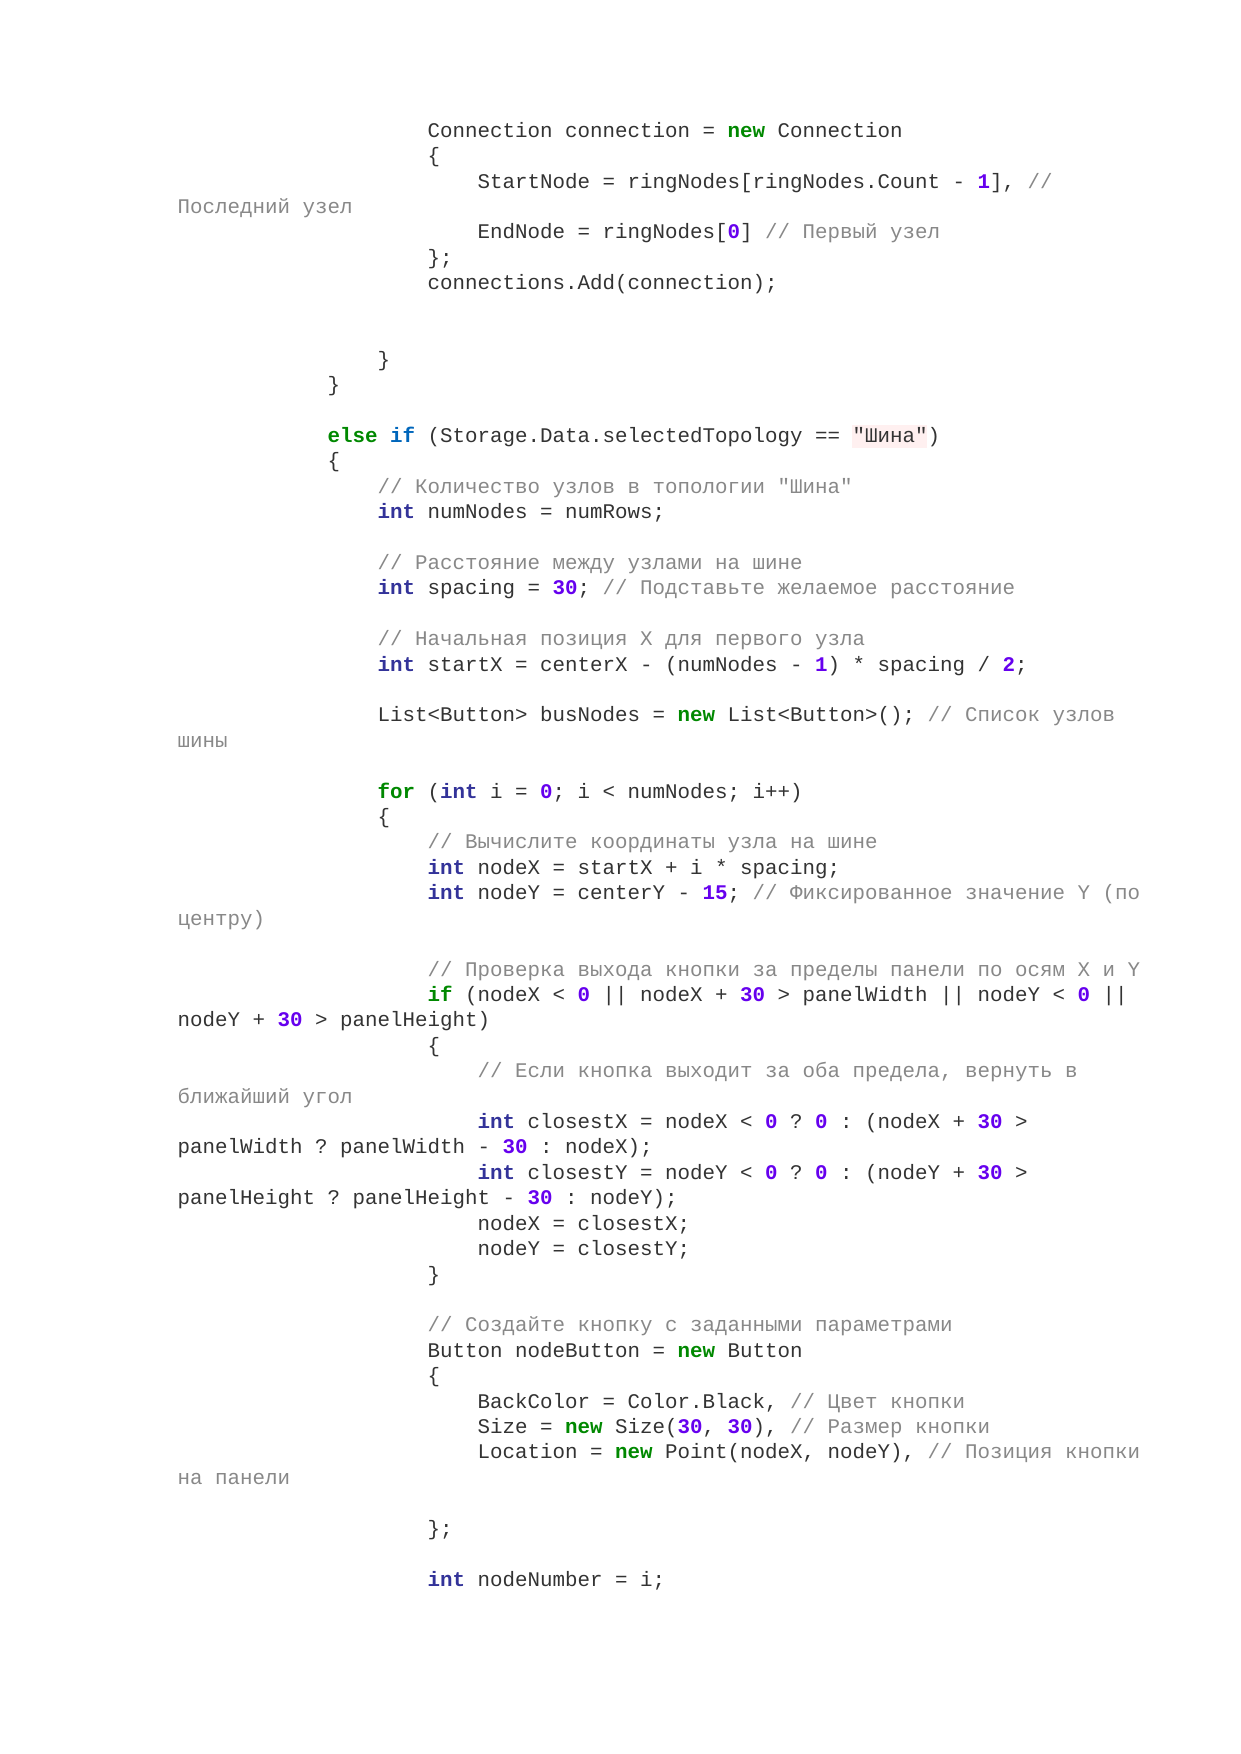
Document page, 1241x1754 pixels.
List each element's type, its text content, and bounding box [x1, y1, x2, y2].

text EndNode = ringNodes[0] // Первый узел [177, 220, 1152, 245]
text nodeY = closestY; [177, 1236, 1152, 1262]
text int nodeX = startX + i * spacing; [177, 855, 1152, 881]
text int spacing = 30; // Подставьте желаемое расстояние [177, 576, 1152, 601]
text // Количество узлов в топологии "Шина" [177, 474, 1152, 499]
text // Вычислите координаты узла на шине [177, 830, 1152, 855]
text int closestX = nodeX < 0 ? 0 : (nodeX + 30 > panelWidth ? panelWidth - 30 : nodeX); [177, 1109, 1152, 1160]
text { [177, 448, 1152, 474]
text Button nodeButton = new Button [177, 1338, 1152, 1363]
text }; [177, 1516, 1152, 1541]
text Location = new Point(nodeX, nodeY), // Позиция кнопки на панели [177, 1440, 1152, 1491]
text Connection connection = new Connection [177, 118, 1152, 143]
text StartNode = ringNodes[ringNodes.Count - 1], // Последний узел [177, 169, 1152, 220]
text { [177, 143, 1152, 169]
text } [177, 347, 1152, 372]
text int closestY = nodeY < 0 ? 0 : (nodeY + 30 > panelHeight ? panelHeight - 30 : nodeY); [177, 1160, 1152, 1211]
text // Проверка выхода кнопки за пределы панели по осям X и Y [177, 957, 1152, 982]
text int numNodes = numRows; [177, 499, 1152, 525]
text List<Button> busNodes = new List<Button>(); // Список узлов шины [177, 703, 1152, 753]
text { [177, 804, 1152, 830]
text for (int i = 0; i < numNodes; i++) [177, 779, 1152, 804]
text // Создайте кнопку с заданными параметрами [177, 1313, 1152, 1338]
text if (nodeX < 0 || nodeX + 30 > panelWidth || nodeY < 0 || nodeY + 30 > panelHeight) [177, 982, 1152, 1033]
text // Расстояние между узлами на шине [177, 550, 1152, 576]
text else if (Storage.Data.selectedTopology == "Шина") [177, 423, 1152, 448]
text } [177, 372, 1152, 398]
text { [177, 1363, 1152, 1389]
text // Начальная позиция X для первого узла [177, 626, 1152, 652]
text } [177, 1262, 1152, 1287]
text // Если кнопка выходит за оба предела, вернуть в ближайший угол [177, 1058, 1152, 1109]
text Size = new Size(30, 30), // Размер кнопки [177, 1414, 1152, 1440]
text { [177, 1033, 1152, 1058]
text connections.Add(connection); [177, 271, 1152, 296]
text int nodeY = centerY - 15; // Фиксированное значение Y (по центру) [177, 881, 1152, 931]
text int startX = centerX - (numNodes - 1) * spacing / 2; [177, 652, 1152, 677]
text int nodeNumber = i; [177, 1567, 1152, 1592]
text BackColor = Color.Black, // Цвет кнопки [177, 1389, 1152, 1414]
text nodeX = closestX; [177, 1211, 1152, 1236]
text }; [177, 245, 1152, 271]
